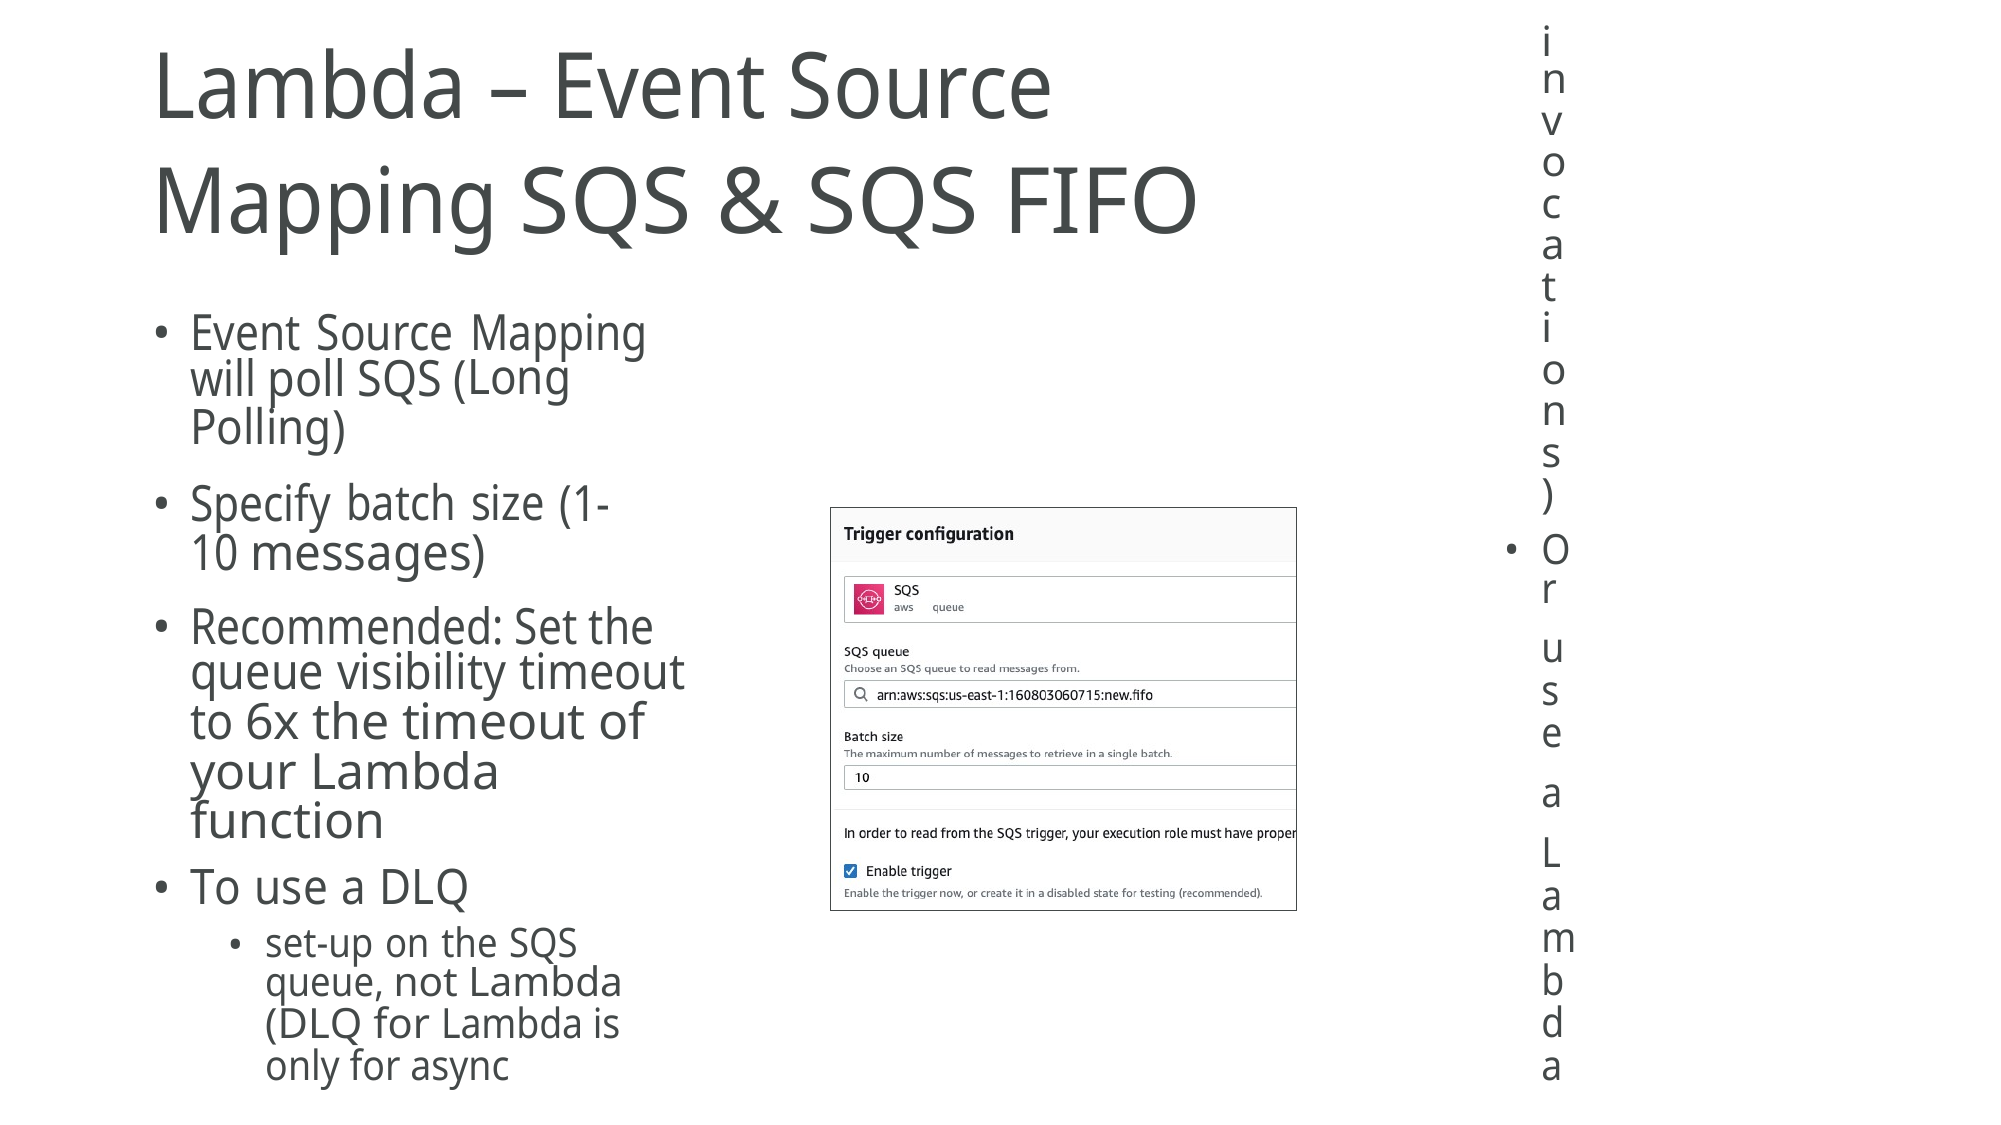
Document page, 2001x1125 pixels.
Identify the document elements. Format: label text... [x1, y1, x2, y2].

list Event Source Mapping will poll SQS (Long Polling) [152, 311, 707, 461]
list Recommended: Set the queue visibility timeout to 6x the timeout of your Lambda function [152, 605, 697, 854]
subtitle Lambda – Event Source Mapping SQS & SQS FIFO [152, 23, 1342, 261]
list set-up on the SQS queue, not Lambda (DLQ for Lambda is only for async invocations) [227, 926, 695, 1092]
picture [831, 508, 1296, 861]
list Specify batch size (1-10 messages) [152, 479, 652, 585]
subtitle To use a DLQ [152, 861, 1341, 917]
